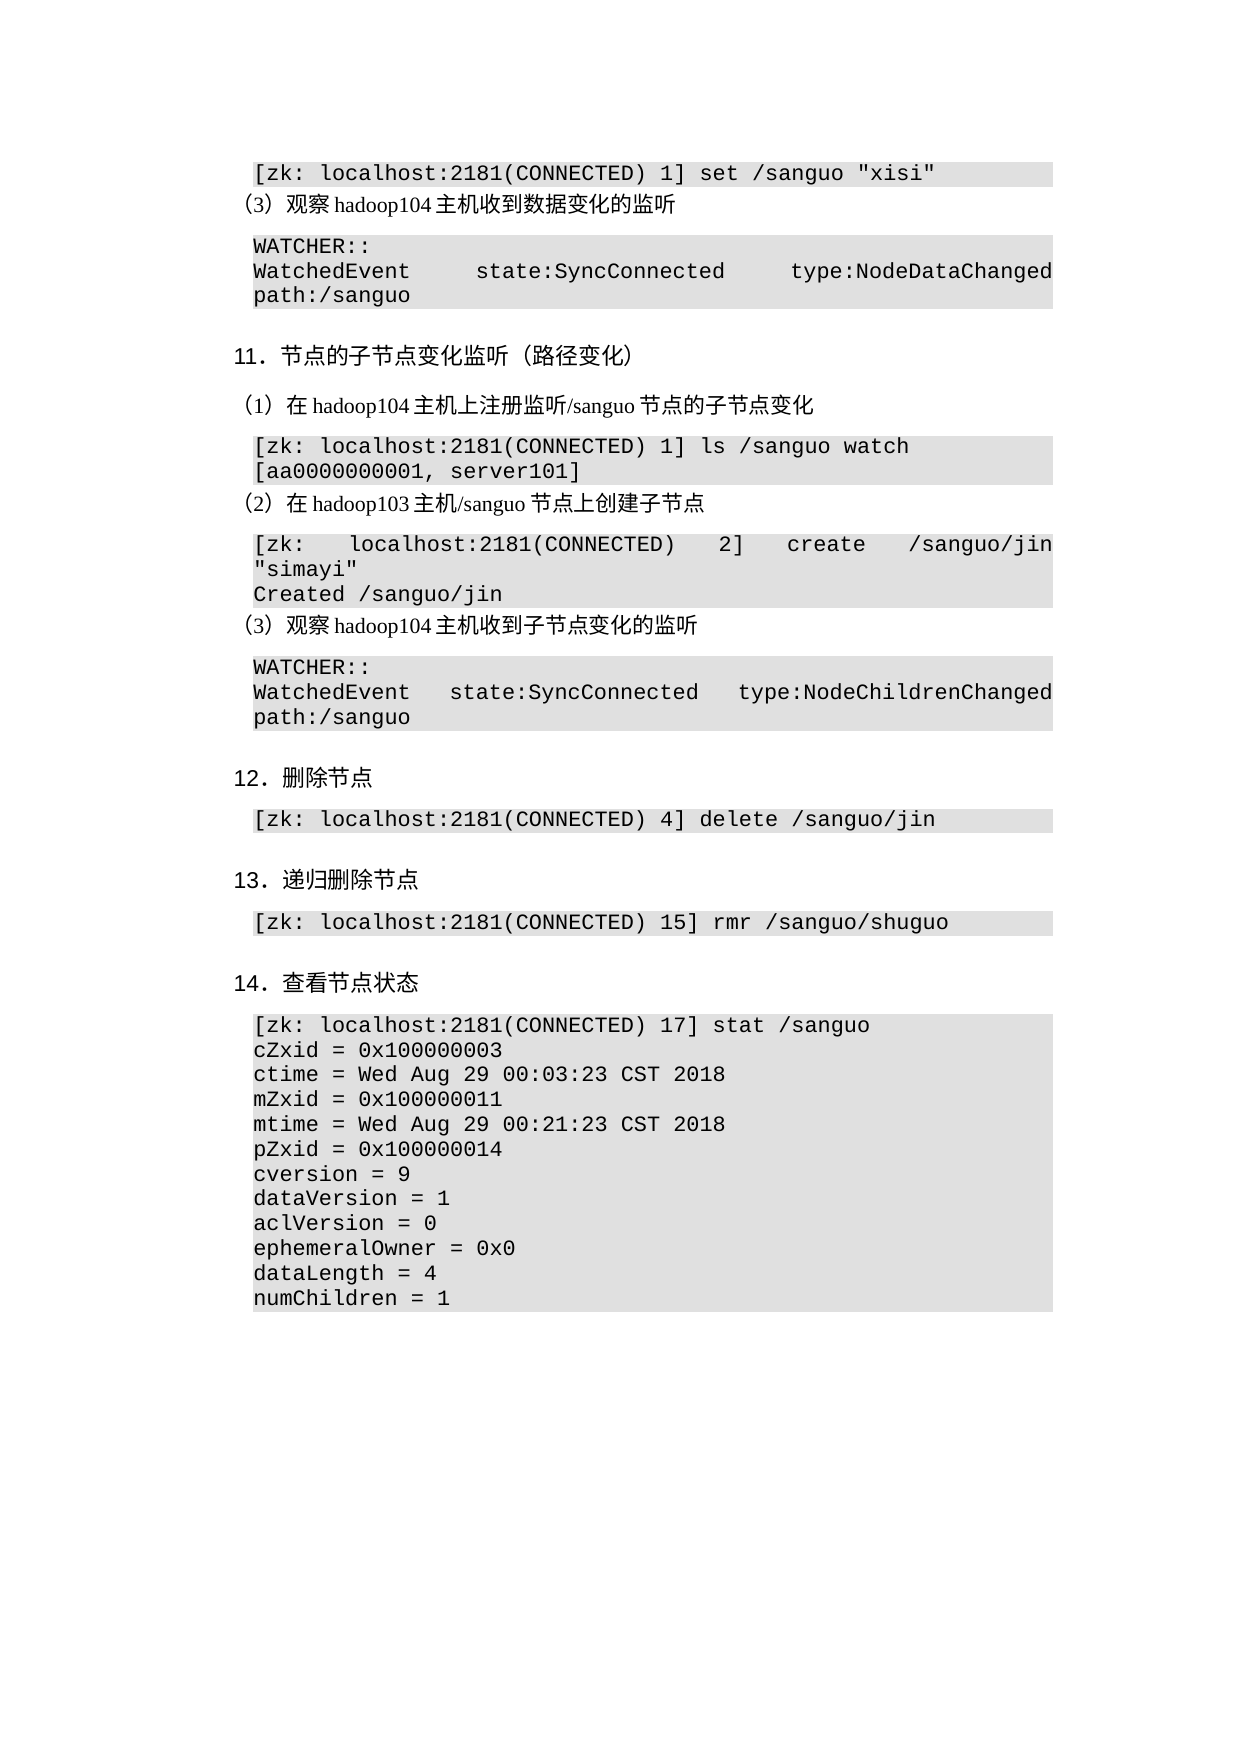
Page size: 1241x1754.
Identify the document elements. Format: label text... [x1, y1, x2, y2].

text pZxid = 0x100000014 [253, 1138, 1053, 1163]
text dataVersion = 1 [253, 1188, 1053, 1212]
text mZxid = 0x100000011 [253, 1088, 1053, 1113]
text WATCHER:: [253, 235, 1053, 260]
text dataLength = 4 [253, 1262, 1053, 1287]
text 12．删除节点 [187, 744, 1053, 809]
text mtime = Wed Aug 29 00:21:23 CST 2018 [253, 1113, 1053, 1138]
text [zk: localhost:2181(CONNECTED) 17] stat /sanguo [253, 1014, 1053, 1039]
text 13．递归删除节点 [187, 846, 1053, 911]
text （2）在hadoop103主机/sanguo节点上创建子节点 [187, 485, 1053, 518]
text [zk: localhost:2181(CONNECTED) 1] set /sanguo "xisi" [253, 162, 1053, 187]
text [aa0000000001, server101] [253, 461, 1053, 485]
text 11．节点的子节点变化监听（路径变化） [187, 322, 1053, 387]
text （3）观察hadoop104主机收到子节点变化的监听 [187, 608, 1053, 641]
text aclVersion = 0 [253, 1212, 1053, 1237]
text cZxid = 0x100000003 [253, 1039, 1053, 1064]
text （3）观察hadoop104主机收到数据变化的监听 [187, 187, 1053, 219]
text [zk: localhost:2181(CONNECTED) 15] rmr /sanguo/shuguo [253, 911, 1053, 936]
text WATCHER:: [253, 656, 1053, 681]
text Created /sanguo/jin [253, 583, 1053, 608]
text [zk: localhost:2181(CONNECTED) 1] ls /sanguo watch [253, 436, 1053, 461]
text ctime = Wed Aug 29 00:03:23 CST 2018 [253, 1064, 1053, 1088]
text [zk: localhost:2181(CONNECTED) 2] create /sanguo/jin "simayi" [253, 534, 1053, 583]
text cversion = 9 [253, 1163, 1053, 1188]
text WatchedEvent state:SyncConnected type:NodeDataChanged path:/sanguo [253, 260, 1053, 309]
text [zk: localhost:2181(CONNECTED) 4] delete /sanguo/jin [253, 809, 1053, 833]
text WatchedEvent state:SyncConnected type:NodeChildrenChanged path:/sanguo [253, 681, 1053, 731]
text （1）在hadoop104主机上注册监听/sanguo节点的子节点变化 [187, 387, 1053, 420]
text ephemeralOwner = 0x0 [253, 1237, 1053, 1262]
text numChildren = 1 [253, 1287, 1053, 1312]
text 14．查看节点状态 [187, 949, 1053, 1014]
